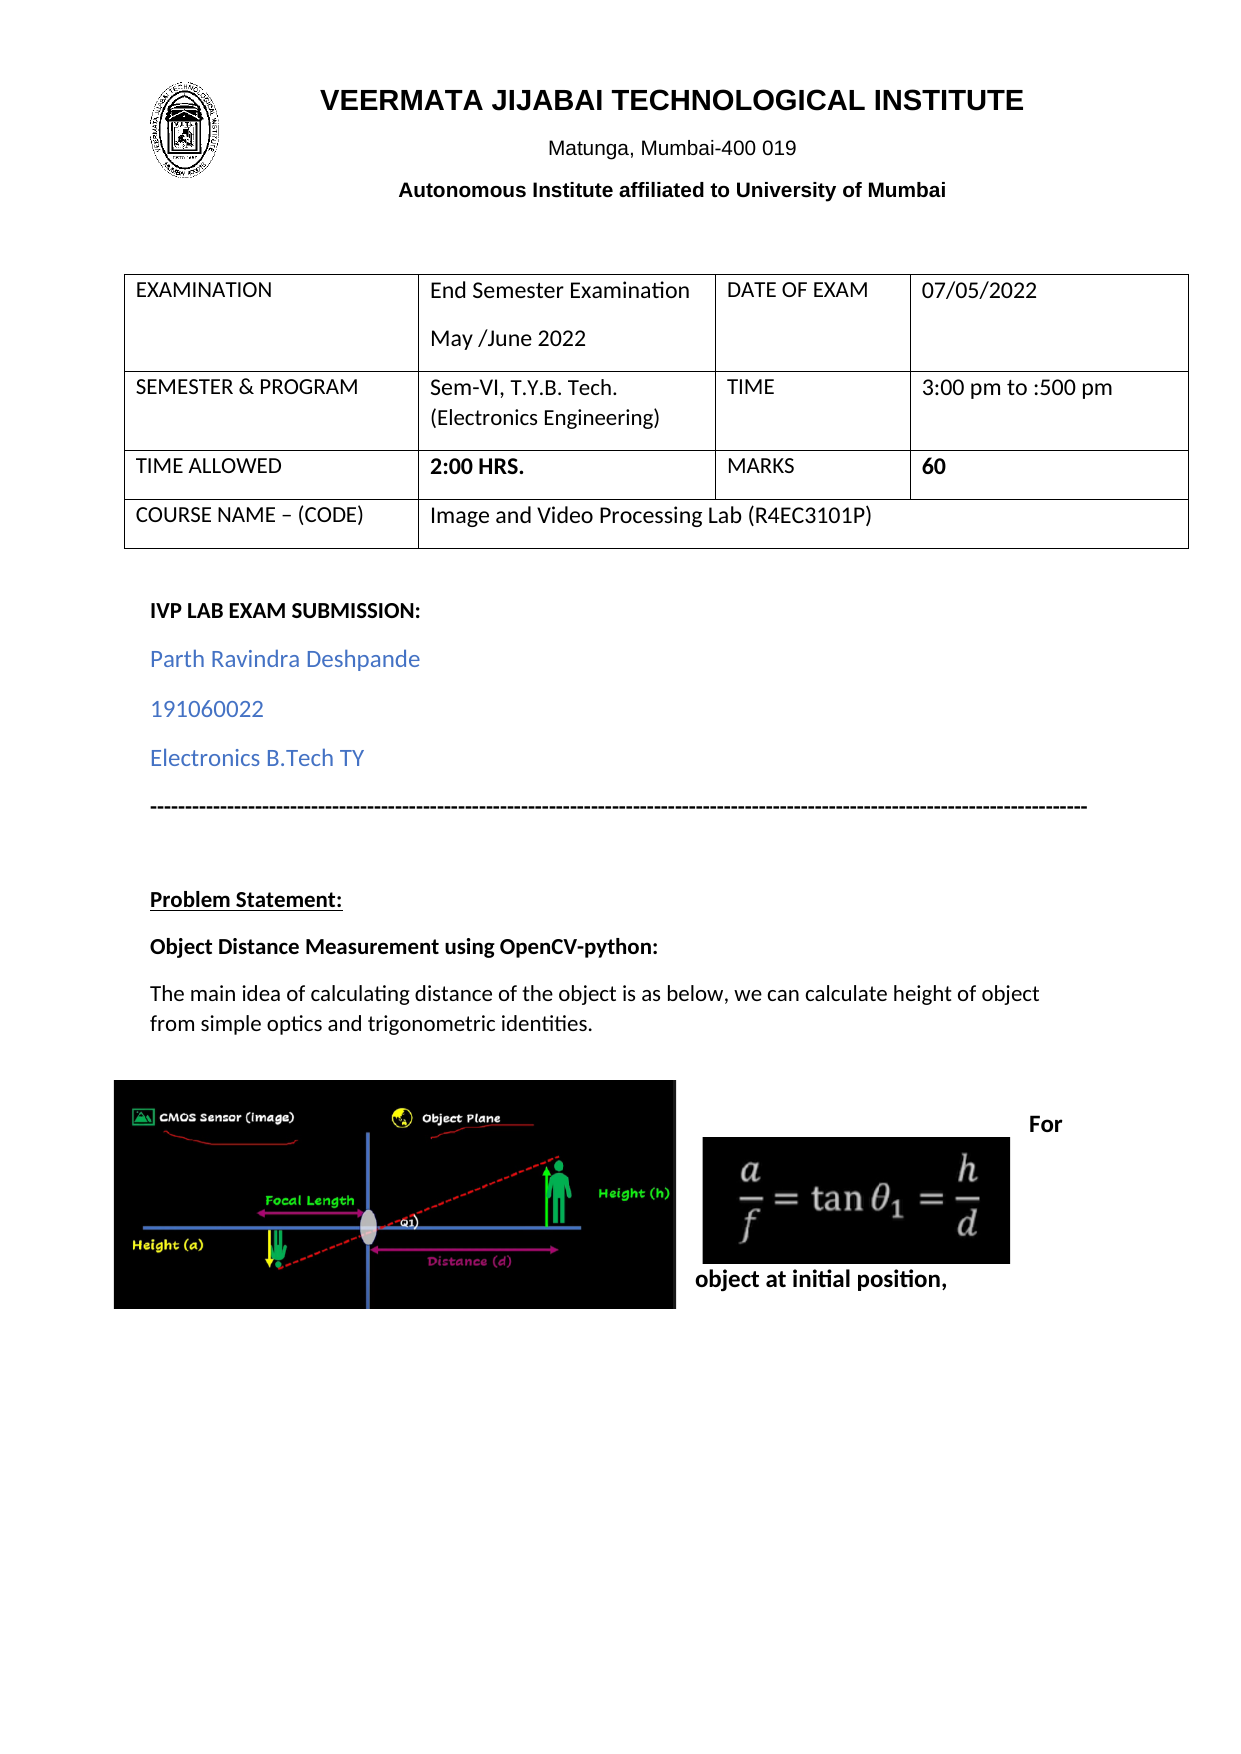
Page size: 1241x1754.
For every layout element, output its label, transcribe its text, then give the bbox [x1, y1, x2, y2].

table_cell 3:00 pm to :500 pm [911, 372, 1188, 450]
picture [702, 1137, 1011, 1264]
table_header 07/05/2022 [911, 275, 1188, 371]
table_cell MARKS [716, 451, 910, 499]
table_header DATE OF EXAM [716, 275, 910, 371]
text 191060022 [150, 693, 1090, 723]
table_cell 2:00 HRS. [419, 451, 715, 499]
table_header [139, 83, 244, 221]
text Electronics B.Tech TY [150, 742, 1090, 773]
text -------------------------------------------------------------------------------------------------------------------------------------- [150, 792, 1090, 820]
table_cell 60 [911, 451, 1188, 499]
table_cell Sem-VI, T.Y.B. Tech. (Electronics Engineering) [419, 372, 715, 450]
picture [113, 1080, 677, 1309]
text Parth Ravindra Deshpande [150, 643, 1090, 674]
table_cell TIME [716, 372, 910, 450]
table_cell TIME ALLOWED [125, 451, 418, 499]
table_header End Semester Examination May /June 2022 [419, 275, 715, 371]
table_cell Image and Video Processing Lab (R4EC3101P) [419, 500, 1188, 548]
text IVP LAB EXAM SUBMISSION: [150, 596, 1090, 624]
text The main idea of calculating distance of the object is as below, we can calculate height of object from simple optics and trigonometric identities. [150, 979, 1090, 1038]
text Problem Statement: [150, 886, 1090, 914]
picture [150, 82, 219, 178]
table_cell SEMESTER & PROGRAM [125, 372, 418, 450]
table_header VEERMATA JIJABAI TECHNOLOGICAL INSTITUTE Matunga, Mumbai-400 019 Autonomous Institute affiliated to University of Mumbai [244, 83, 1101, 221]
text Object Distance Measurement using OpenCV-python: [150, 932, 1090, 961]
table_cell COURSE NAME – (CODE) [125, 500, 418, 548]
table_header EXAMINATION [125, 275, 418, 371]
